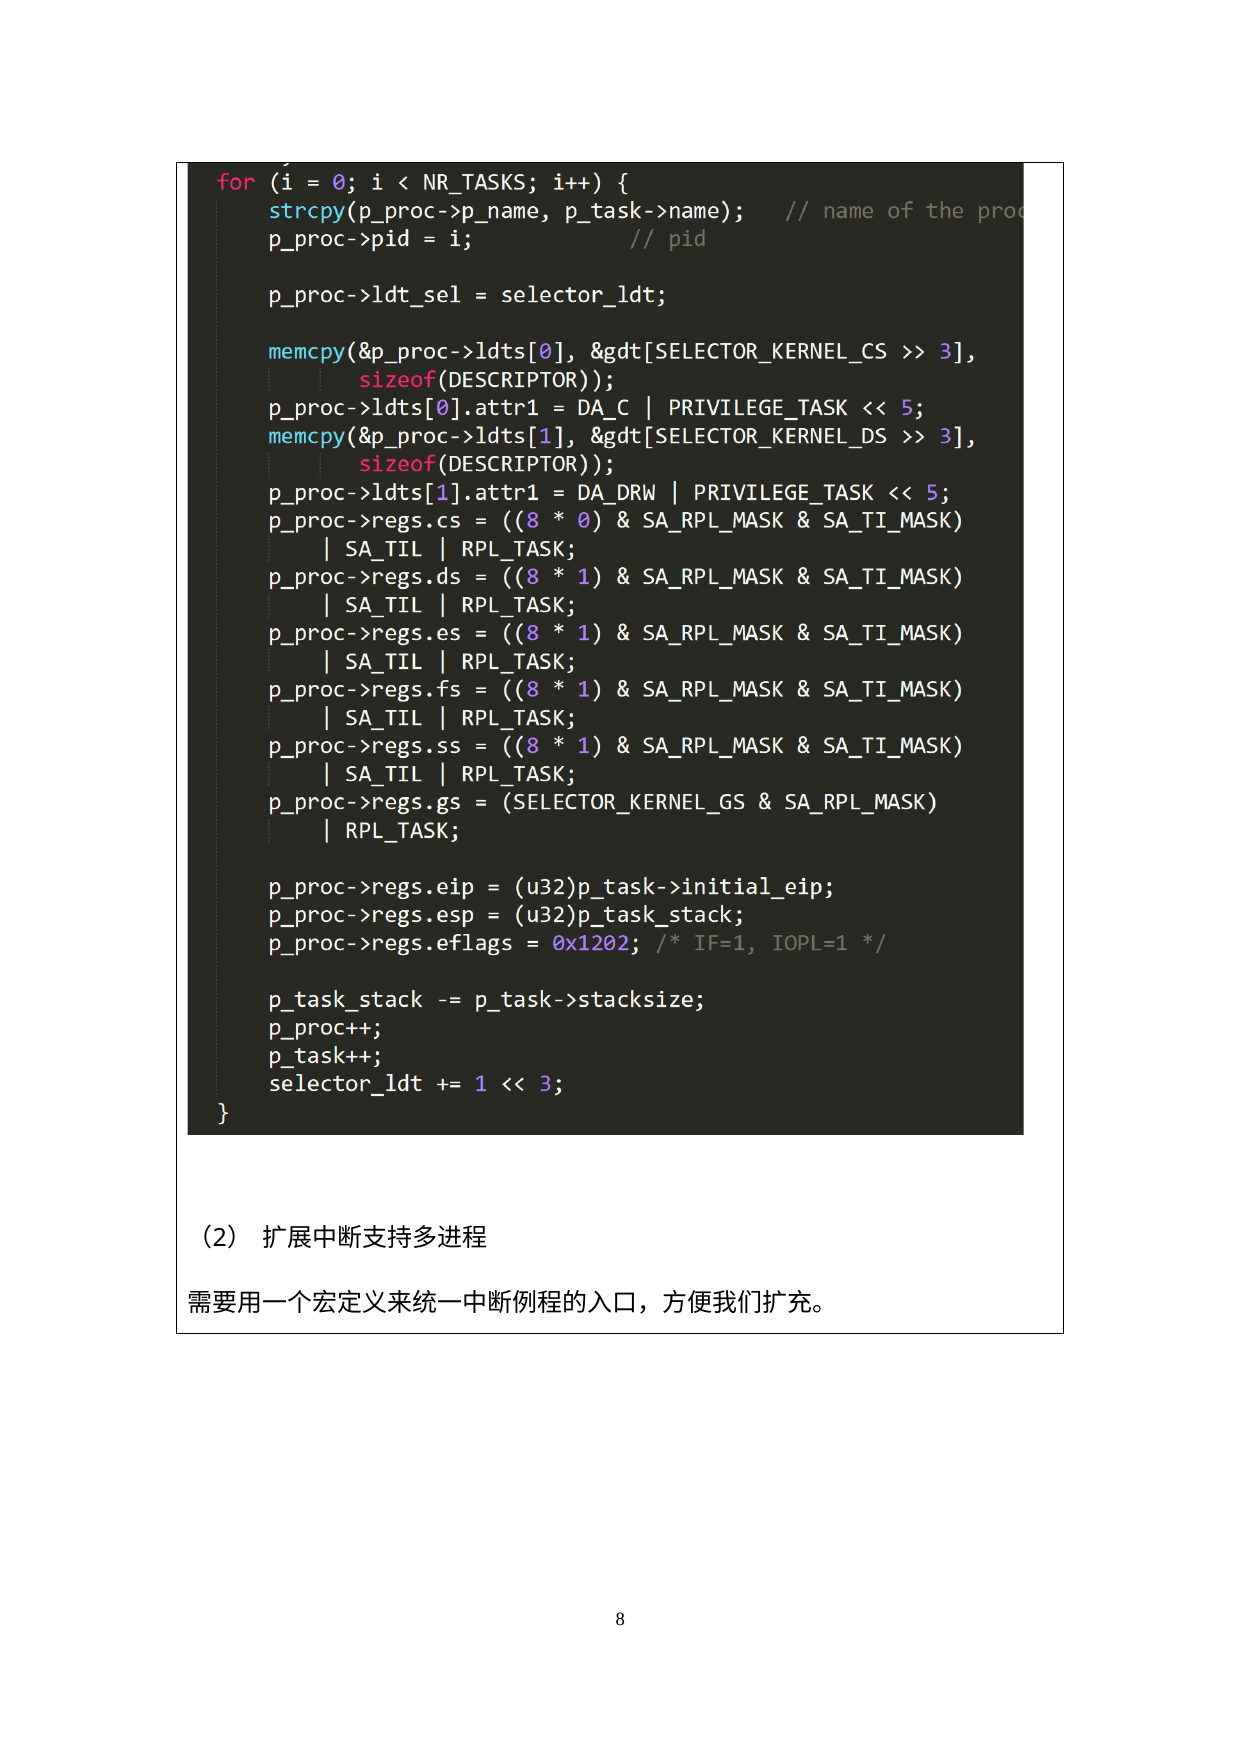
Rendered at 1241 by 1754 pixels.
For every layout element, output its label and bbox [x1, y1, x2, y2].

table_cell [177, 163, 1063, 1333]
picture [187, 163, 1024, 1135]
